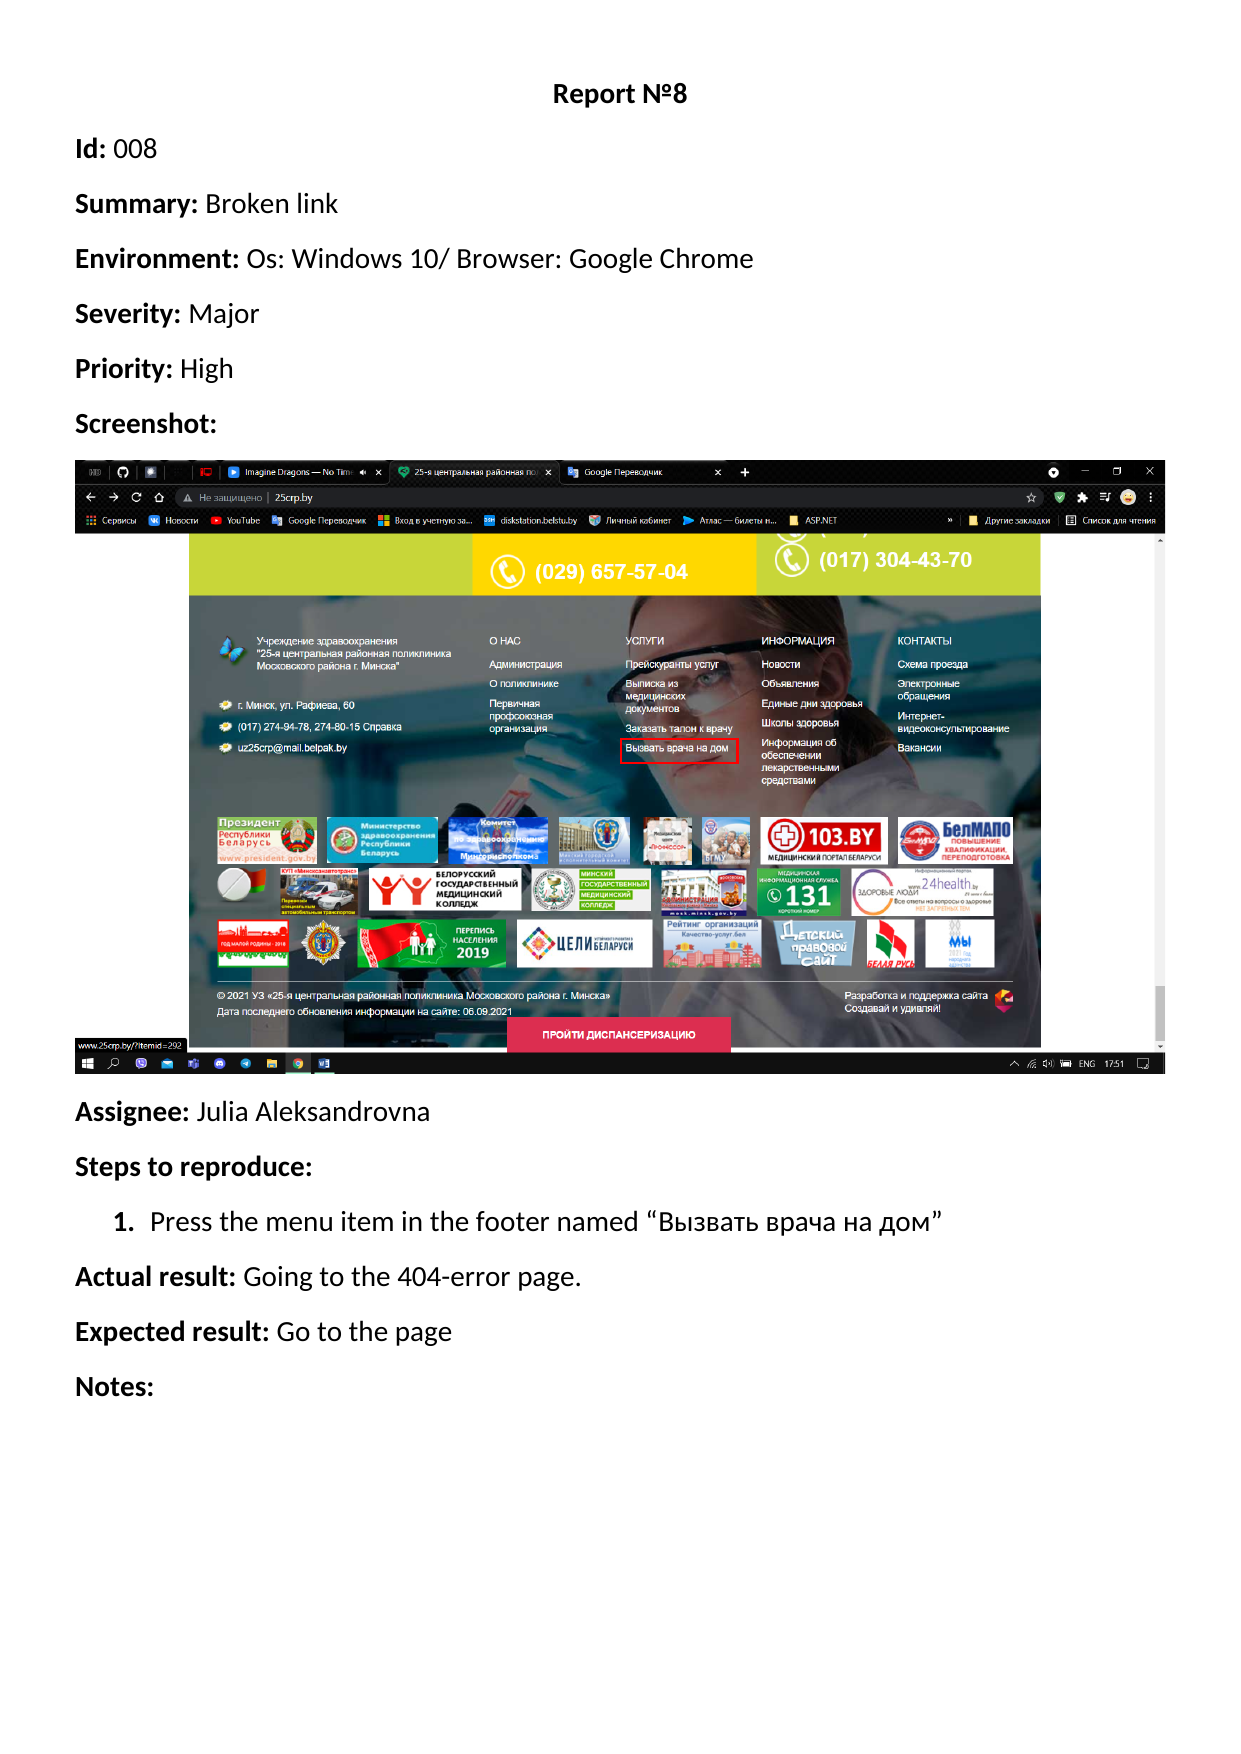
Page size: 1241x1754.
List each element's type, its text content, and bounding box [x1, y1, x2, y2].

picture [75, 460, 1166, 1074]
text Id: 008 [75, 130, 1165, 166]
text Notes: [75, 1368, 1165, 1404]
text Environment: Os: Windows 10/ Browser: Google Chrome [75, 240, 1165, 276]
text Screenshot: [75, 406, 1165, 441]
text Report №8 [75, 75, 1165, 111]
text Severity: Major [75, 295, 1165, 331]
text Summary: Broken link [75, 185, 1165, 221]
list Press the menu item in the footer named “Вызвать врача на дом” [112, 1203, 1165, 1239]
text Priority: High [75, 351, 1165, 386]
text Actual result: Going to the 404-error page. [75, 1258, 1165, 1294]
text Steps to reproduce: [75, 1148, 1165, 1183]
text Assignee: Julia Aleksandrovna [75, 1093, 1165, 1128]
text Expected result: Go to the page [75, 1313, 1165, 1349]
